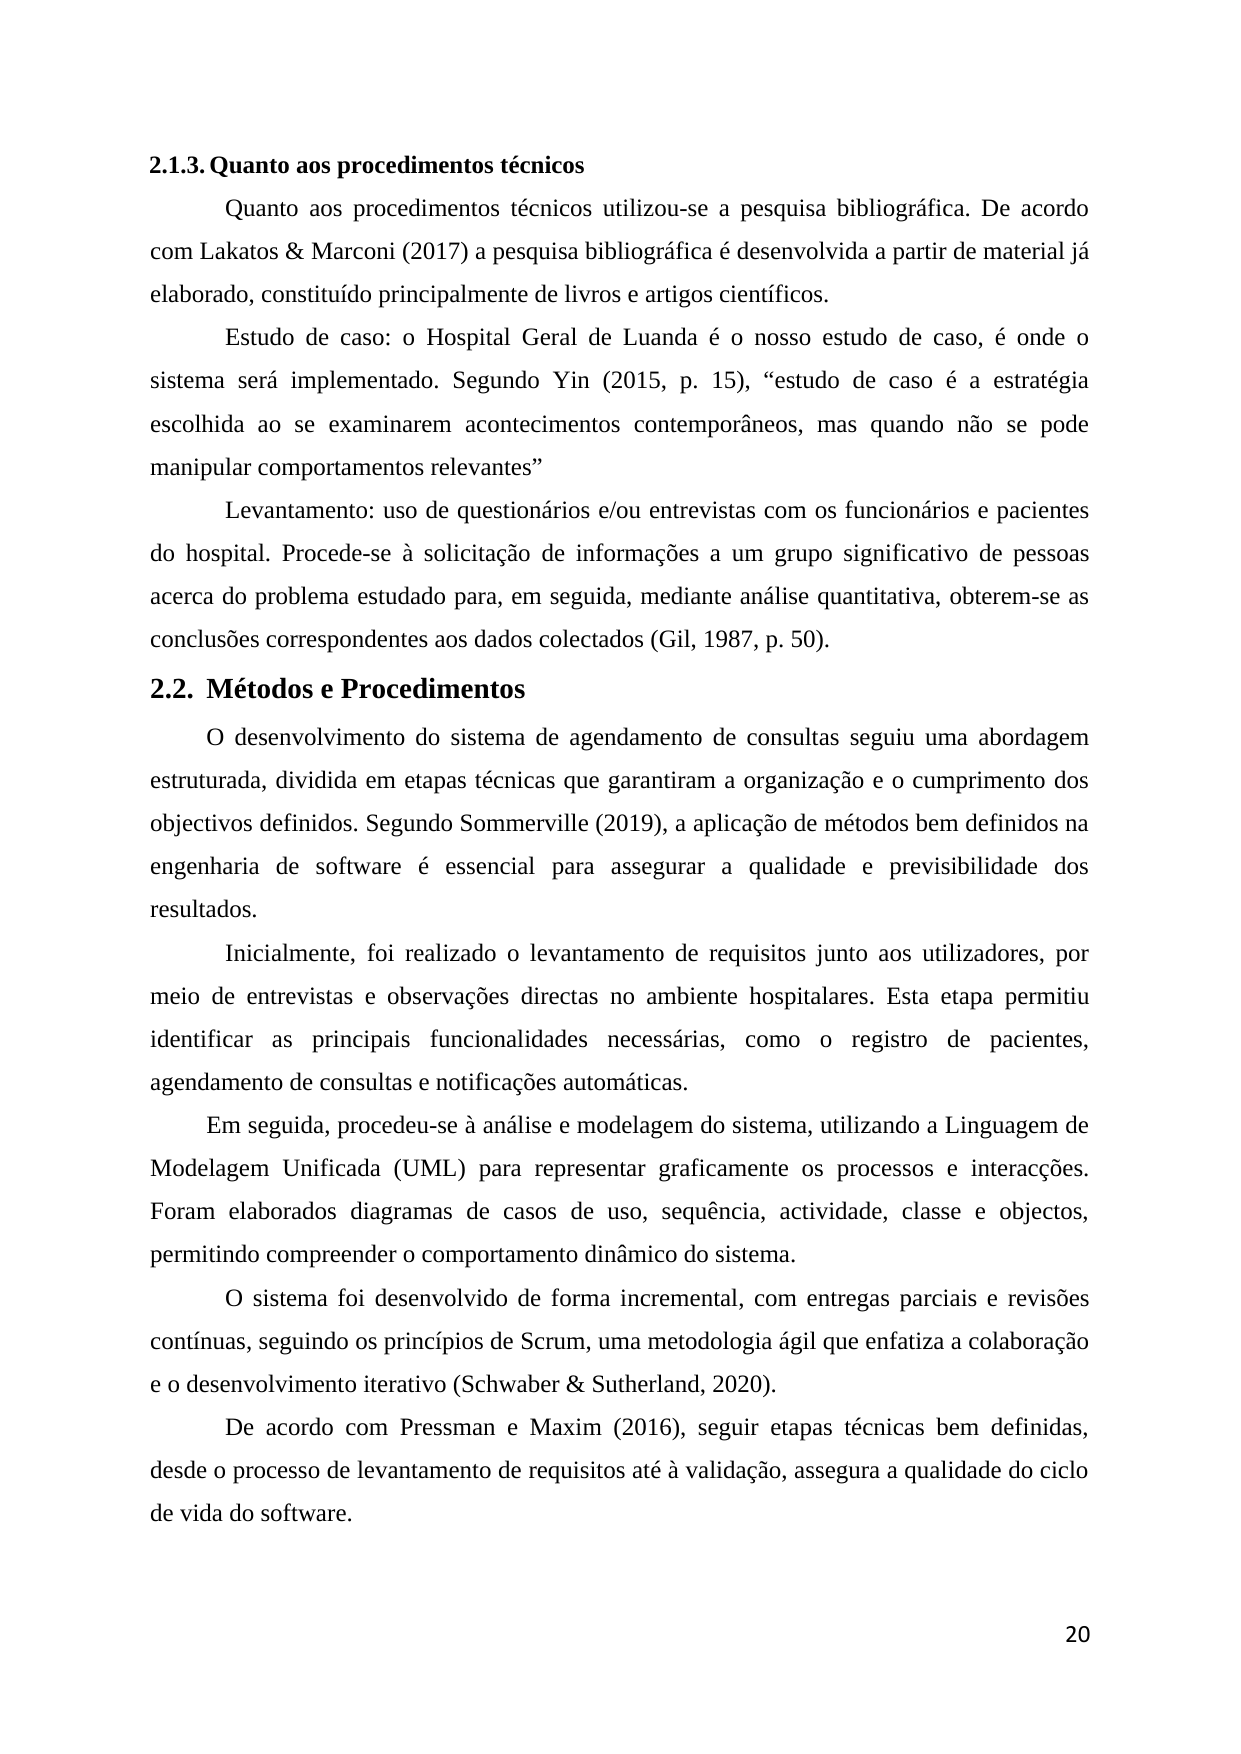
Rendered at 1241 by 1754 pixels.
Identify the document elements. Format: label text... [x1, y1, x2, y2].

text De acordo com Pressman e Maxim (2016), seguir etapas técnicas bem definidas, desde o processo de levantamento de requisitos até à validação, assegura a qualidade do ciclo de vida do software. [150, 1412, 1090, 1527]
text O desenvolvimento do sistema de agendamento de consultas seguiu uma abordagem estruturada, dividida em etapas técnicas que garantiram a organização e o cumprimento dos objectivos definidos. Segundo Sommerville (2019), a aplicação de métodos bem definidos na engenharia de software é essencial para assegurar a qualidade e previsibilidade dos resultados. Inicialmente, foi realizado o levantamento de requisitos junto aos utilizadores, por meio de entrevistas e observações directas no ambiente hospitalares. Esta etapa permitiu identificar as principais funcionalidades necessárias, como o registro de pacientes, agendamento de consultas e notificações automáticas. [150, 722, 1090, 1096]
text Em seguida, procedeu-se à análise e modelagem do sistema, utilizando a Linguagem de Modelagem Unificada (UML) para representar graficamente os processos e interacções. Foram elaborados diagramas de casos de uso, sequência, actividade, classe e objectos, permitindo compreender o comportamento dinâmico do sistema. [150, 1110, 1090, 1268]
text O sistema foi desenvolvido de forma incremental, com entregas parciais e revisões contínuas, seguindo os princípios de Scrum, uma metodologia ágil que enfatiza a colaboração e o desenvolvimento iterativo (Schwaber & Sutherland, 2020). [150, 1283, 1090, 1398]
subtitle Métodos e Procedimentos [150, 672, 1090, 705]
subtitle Quanto aos procedimentos técnicos [149, 150, 1090, 179]
text Levantamento: uso de questionários e/ou entrevistas com os funcionários e pacientes do hospital. Procede-se à solicitação de informações a um grupo significativo de pessoas acerca do problema estudado para, em seguida, mediante análise quantitativa, obterem-se as conclusões correspondentes aos dados colectados (Gil, 1987, p. 50). [150, 495, 1090, 653]
text Quanto aos procedimentos técnicos utilizou-se a pesquisa bibliográfica. De acordo com Lakatos & Marconi (2017) a pesquisa bibliográfica é desenvolvida a partir de material já elaborado, constituído principalmente de livros e artigos científicos. [150, 193, 1090, 308]
text Estudo de caso: o Hospital Geral de Luanda é o nosso estudo de caso, é onde o sistema será implementado. Segundo Yin (2015, p. 15), “estudo de caso é a estratégia escolhida ao se examinarem acontecimentos contemporâneos, mas quando não se pode manipular comportamentos relevantes” [150, 322, 1090, 481]
